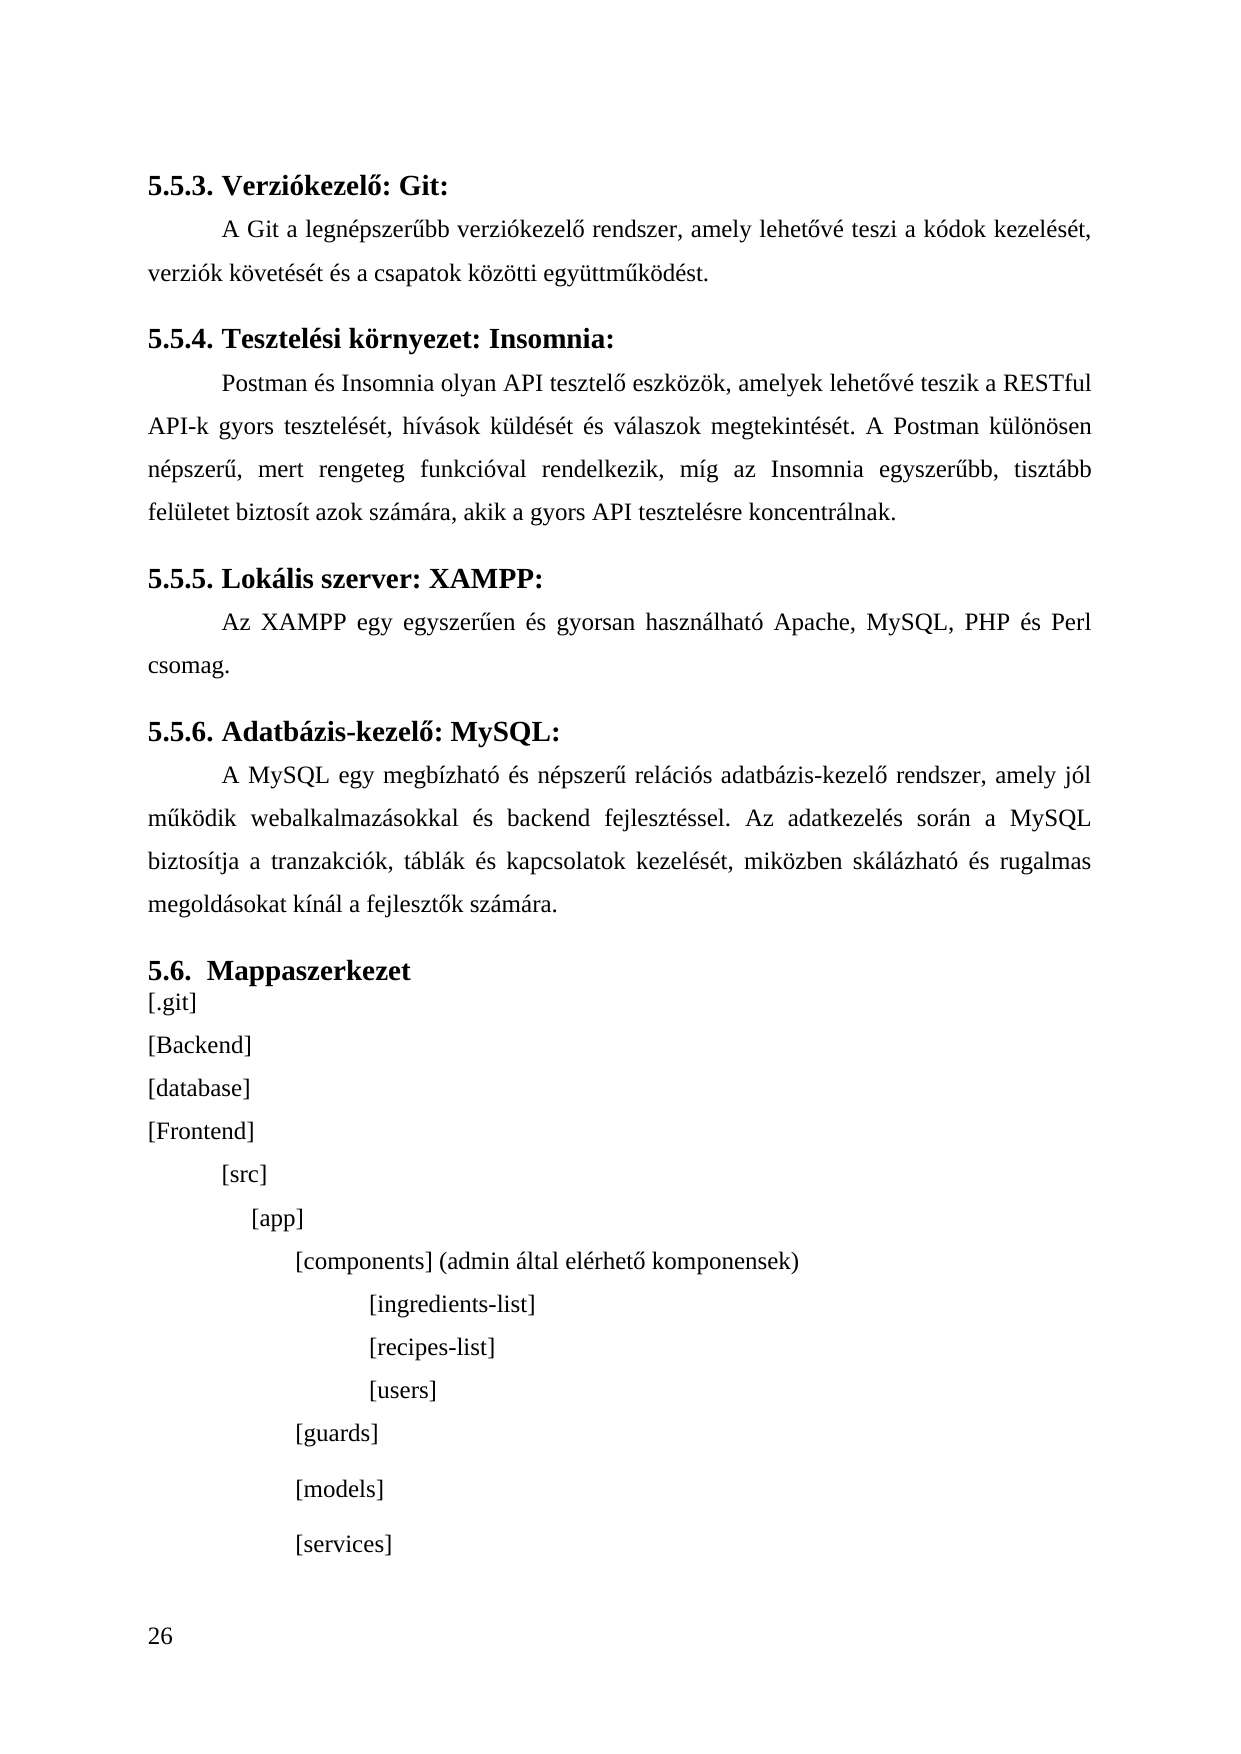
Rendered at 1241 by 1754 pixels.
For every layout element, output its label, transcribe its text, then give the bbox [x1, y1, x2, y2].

text [users] [148, 1375, 1093, 1404]
text Verziókezelő: Git: [148, 168, 1093, 202]
text [database] [148, 1073, 1093, 1102]
text [src] [148, 1159, 1093, 1188]
text Lokális szerver: XAMPP: [148, 561, 1093, 594]
text [components] (admin által elérhető komponensek) [148, 1246, 1093, 1274]
text Adatbázis-kezelő: MySQL: [148, 714, 1093, 748]
text [app] [148, 1203, 1093, 1231]
text Az XAMPP egy egyszerűen és gyorsan használható Apache, MySQL, PHP és Perl csomag. [148, 607, 1093, 679]
text [models] [148, 1474, 1093, 1503]
text Tesztelési környezet: Insomnia: [148, 322, 1093, 355]
text Mappaszerkezet [148, 953, 1093, 987]
text Postman és Insomnia olyan API tesztelő eszközök, amelyek lehetővé teszik a RESTful API-k gyors tesztelését, hívások küldését és válaszok megtekintését. A Postman különösen népszerű, mert rengeteg funkcióval rendelkezik, míg az Insomnia egyszerűbb, tisztább felületet biztosít azok számára, akik a gyors API tesztelésre koncentrálnak. [148, 368, 1093, 526]
text [Backend] [148, 1030, 1093, 1059]
text A Git a legnépszerűbb verziókezelő rendszer, amely lehetővé teszi a kódok kezelését, verziók követését és a csapatok közötti együttműködést. [148, 214, 1093, 286]
text [.git] [148, 987, 1093, 1016]
text [recipes-list] [148, 1332, 1093, 1361]
text A MySQL egy megbízható és népszerű relációs adatbázis-kezelő rendszer, amely jól működik webalkalmazásokkal és backend fejlesztéssel. Az adatkezelés során a MySQL biztosítja a tranzakciók, táblák és kapcsolatok kezelését, miközben skálázható és rugalmas megoldásokat kínál a fejlesztők számára. [148, 760, 1093, 918]
text [guards] [148, 1418, 1093, 1447]
text [Frontend] [148, 1116, 1093, 1145]
text [services] [148, 1529, 1093, 1558]
text [ingredients-list] [148, 1289, 1093, 1318]
